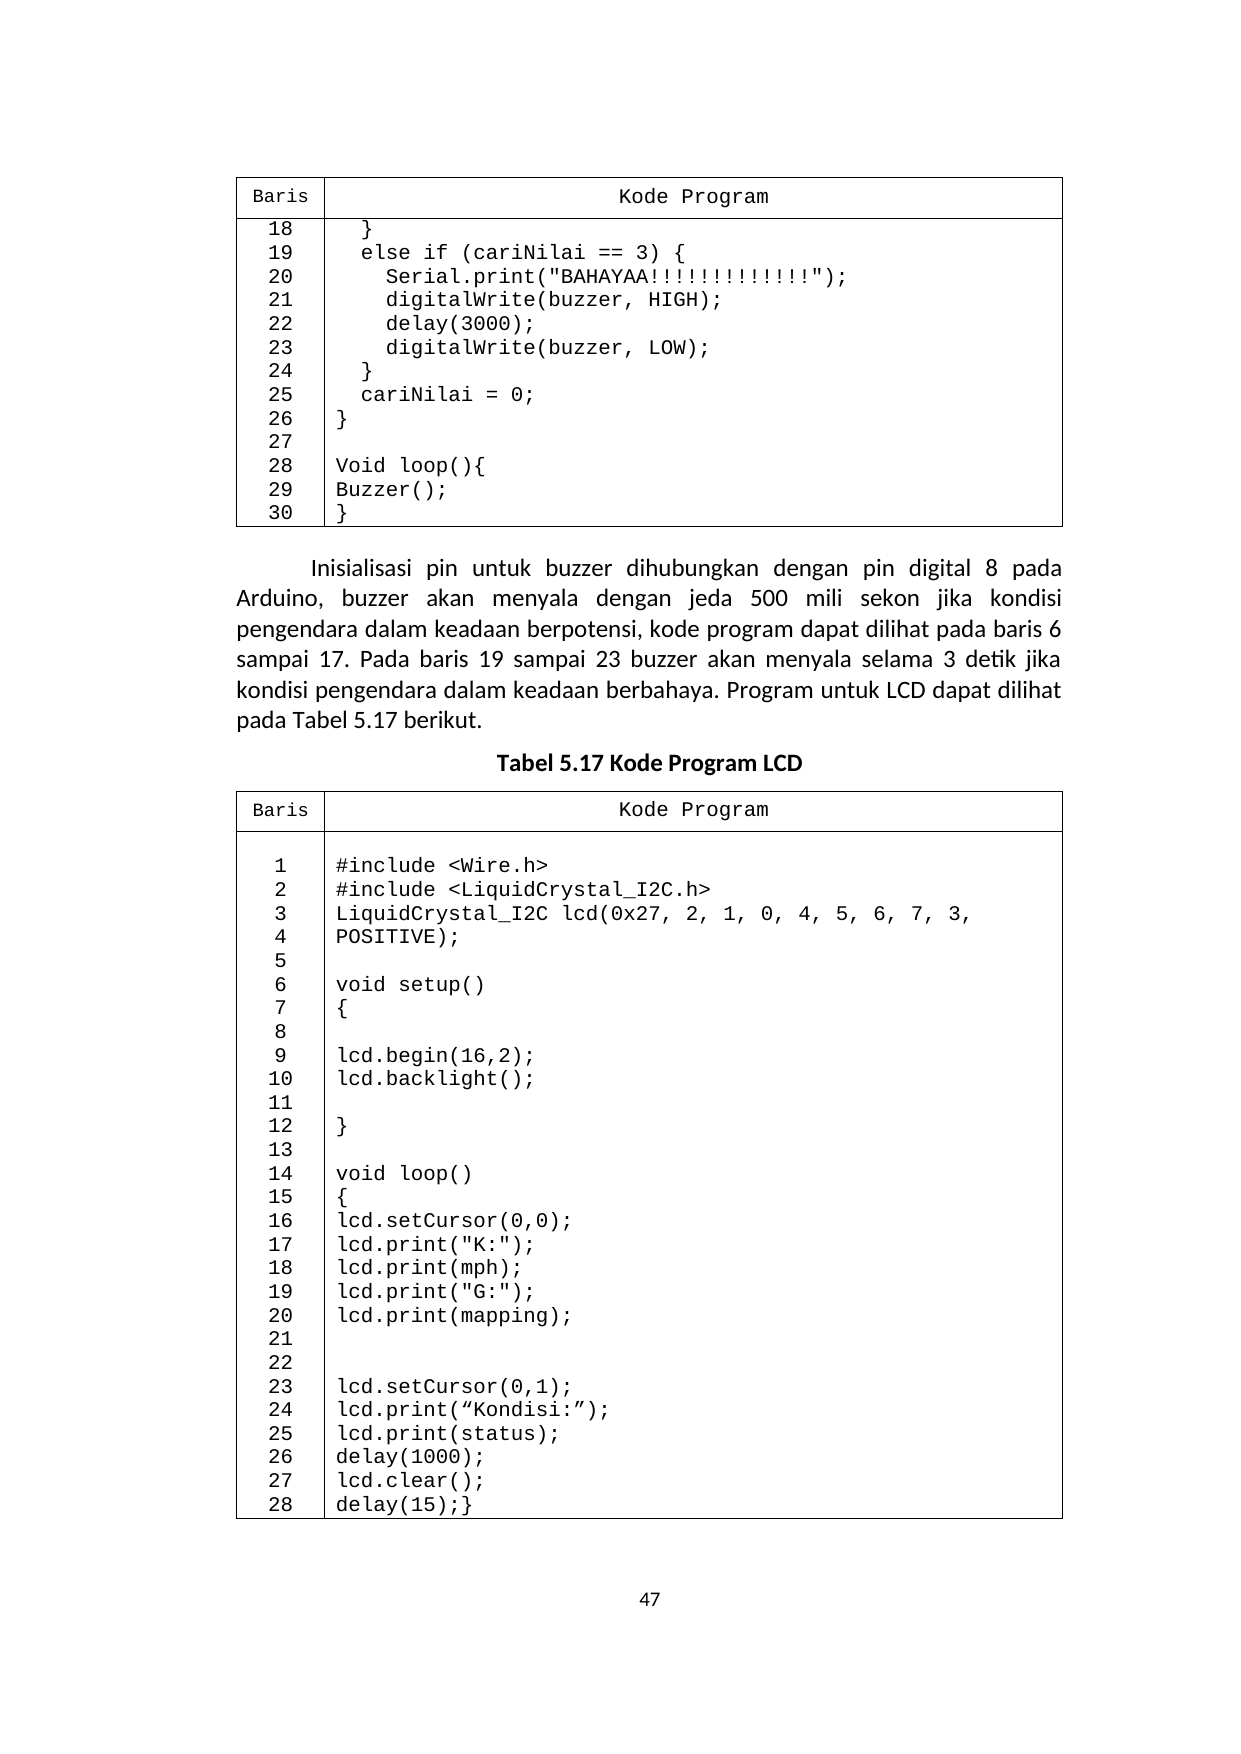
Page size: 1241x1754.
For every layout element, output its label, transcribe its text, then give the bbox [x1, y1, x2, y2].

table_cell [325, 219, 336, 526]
table_header Baris [237, 178, 324, 217]
table_cell 18 19 20 21 22 23 24 25 26 27 28 29 30 [237, 219, 324, 526]
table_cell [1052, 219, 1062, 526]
table_header Baris [237, 792, 324, 831]
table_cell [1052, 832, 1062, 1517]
table_cell 1 2 3 4 5 6 7 8 9 10 11 12 13 14 15 16 17 18 19 20 21 22 23 24 25 26 27 28 [237, 832, 324, 1517]
table_header Kode Program [325, 792, 1062, 831]
table_header Kode Program [325, 178, 1062, 217]
